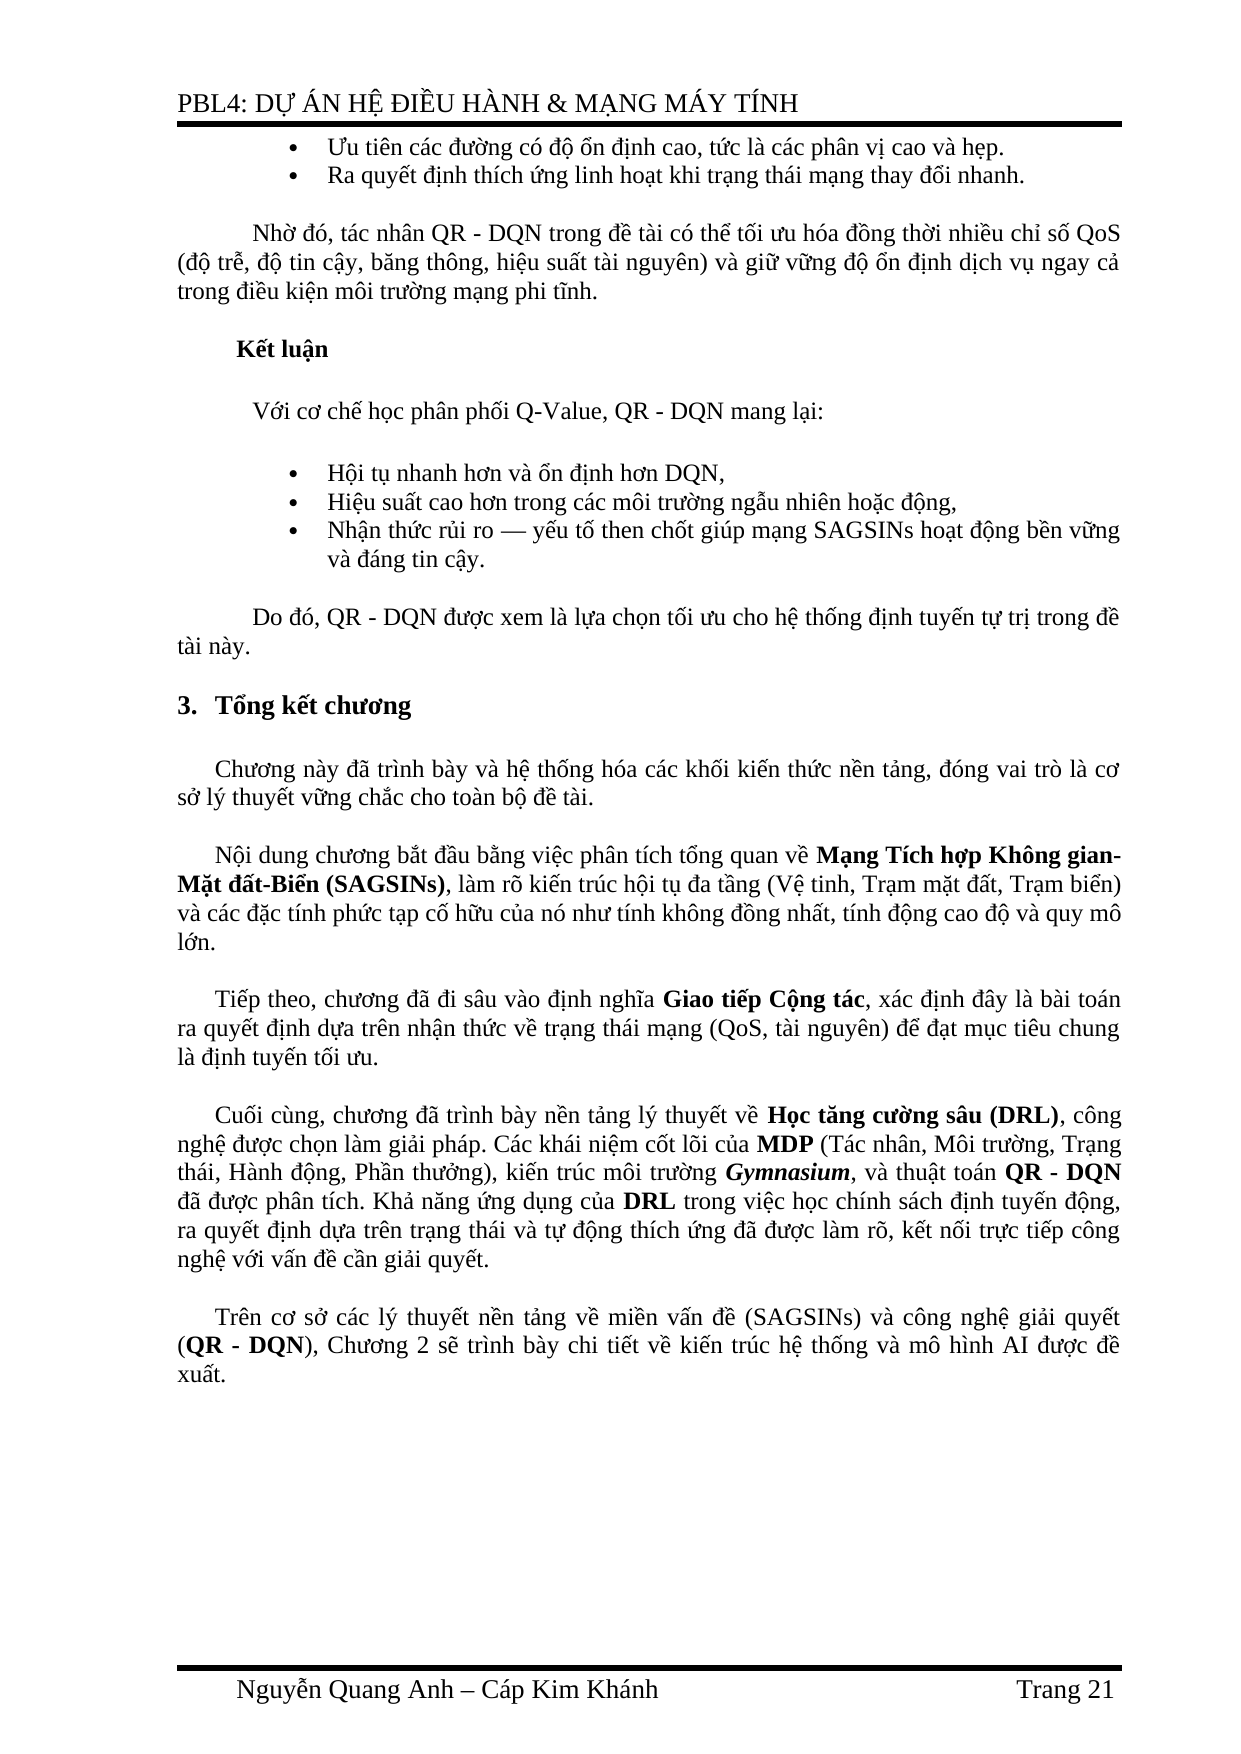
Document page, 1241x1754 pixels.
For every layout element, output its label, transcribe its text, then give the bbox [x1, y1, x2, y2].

list Nhận thức rủi ro — yếu tố then chốt giúp mạng SAGSINs hoạt động bền vững và đáng tin cậy. [289, 516, 1122, 573]
text Nhờ đó, tác nhân QR - DQN trong đề tài có thể tối ưu hóa đồng thời nhiều chỉ số QoS (độ trễ, độ tin cậy, băng thông, hiệu suất tài nguyên) và giữ vững độ ổn định dịch vụ ngay cả trong điều kiện môi trường mạng phi tĩnh. [177, 218, 1122, 304]
list Hiệu suất cao hơn trong các môi trường ngẫu nhiên hoặc động, [289, 487, 1122, 516]
text Kết luận [177, 334, 1122, 362]
text Cuối cùng, chương đã trình bày nền tảng lý thuyết về Học tăng cường sâu (DRL), công nghệ được chọn làm giải pháp. Các khái niệm cốt lõi của MDP (Tác nhân, Môi trường, Trạng thái, Hành động, Phần thưởng), kiến trúc môi trường Gymnasium, và thuật toán QR - DQN đã được phân tích. Khả năng ứng dụng của DRL trong việc học chính sách định tuyến động, ra quyết định dựa trên trạng thái và tự động thích ứng đã được làm rõ, kết nối trực tiếp công nghệ với vấn đề cần giải quyết. [177, 1100, 1122, 1272]
text Với cơ chế học phân phối Q-Value, QR - DQN mang lại: [177, 396, 1122, 424]
subtitle Tổng kết chương [177, 689, 1122, 720]
text Nội dung chương bắt đầu bằng việc phân tích tổng quan về Mạng Tích hợp Không gian-Mặt đất-Biển (SAGSINs), làm rõ kiến trúc hội tụ đa tầng (Vệ tinh, Trạm mặt đất, Trạm biển) và các đặc tính phức tạp cố hữu của nó như tính không đồng nhất, tính động cao độ và quy mô lớn. [177, 840, 1122, 955]
list Ra quyết định thích ứng linh hoạt khi trạng thái mạng thay đổi nhanh. [289, 160, 1122, 189]
text Chương này đã trình bày và hệ thống hóa các khối kiến thức nền tảng, đóng vai trò là cơ sở lý thuyết vững chắc cho toàn bộ đề tài. [177, 754, 1122, 811]
text Do đó, QR - DQN được xem là lựa chọn tối ưu cho hệ thống định tuyến tự trị trong đề tài này. [177, 602, 1122, 660]
list Ưu tiên các đường có độ ổn định cao, tức là các phân vị cao và hẹp. [289, 132, 1122, 160]
text Tiếp theo, chương đã đi sâu vào định nghĩa Giao tiếp Cộng tác, xác định đây là bài toán ra quyết định dựa trên nhận thức về trạng thái mạng (QoS, tài nguyên) để đạt mục tiêu chung là định tuyến tối ưu. [177, 984, 1122, 1071]
text Trên cơ sở các lý thuyết nền tảng về miền vấn đề (SAGSINs) và công nghệ giải quyết (QR - DQN), Chương 2 sẽ trình bày chi tiết về kiến trúc hệ thống và mô hình AI được đề xuất. [177, 1302, 1122, 1388]
list Hội tụ nhanh hơn và ổn định hơn DQN, [289, 458, 1122, 487]
